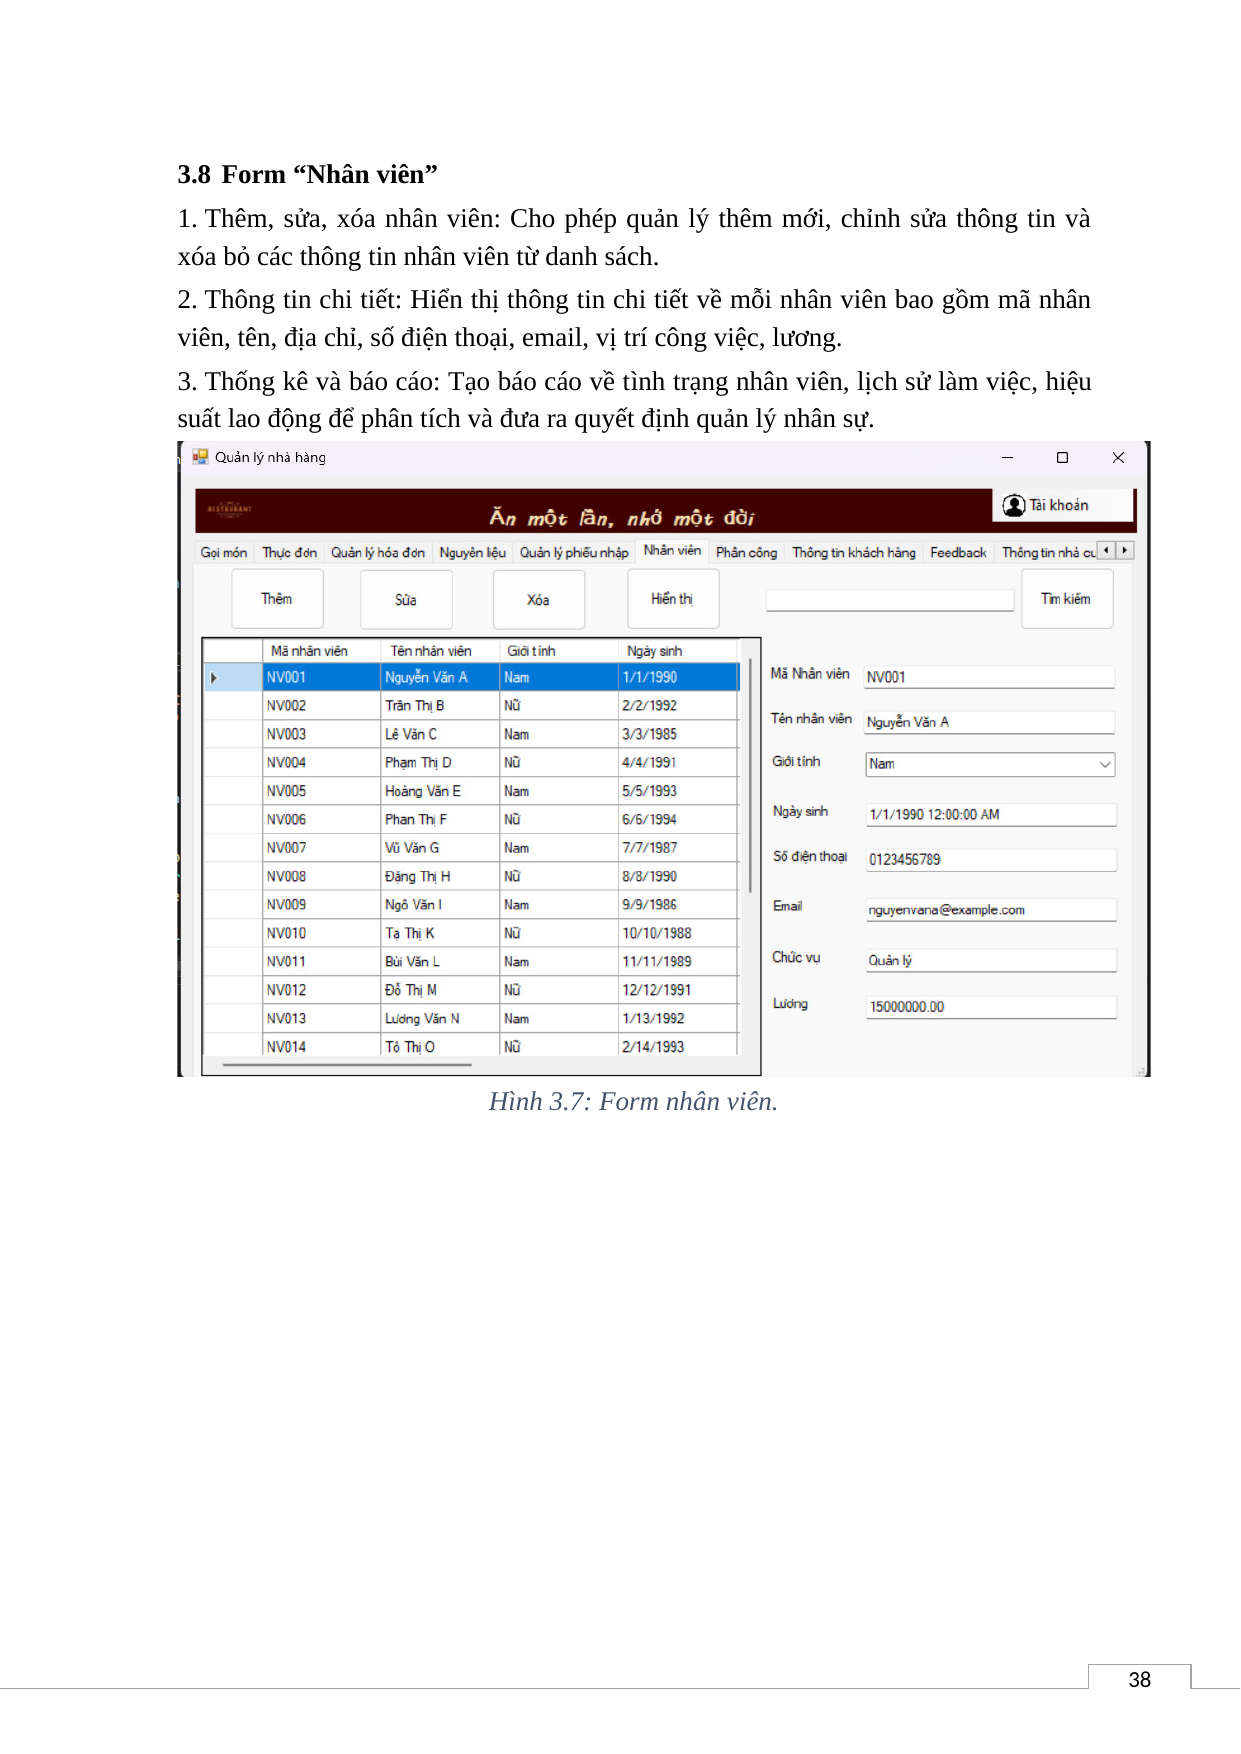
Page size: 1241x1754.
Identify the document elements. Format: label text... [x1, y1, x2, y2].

list Thống kê và báo cáo: Tạo báo cáo về tình trạng nhân viên, lịch sử làm việc, hiệu suất lao động để phân tích và đưa ra quyết định quản lý nhân sự. [177, 360, 1092, 435]
list Thông tin chi tiết: Hiển thị thông tin chi tiết về mỗi nhân viên bao gồm mã nhân viên, tên, địa chỉ, số điện thoại, email, vị trí công việc, lương. [177, 279, 1092, 354]
text Hình 3.7: Form nhân viên. [177, 1085, 1092, 1116]
picture [177, 441, 1151, 1077]
list Thêm, sửa, xóa nhân viên: Cho phép quản lý thêm mới, chỉnh sửa thông tin và xóa bỏ các thông tin nhân viên từ danh sách. [177, 198, 1092, 273]
list Form “Nhân viên” [177, 154, 1092, 191]
